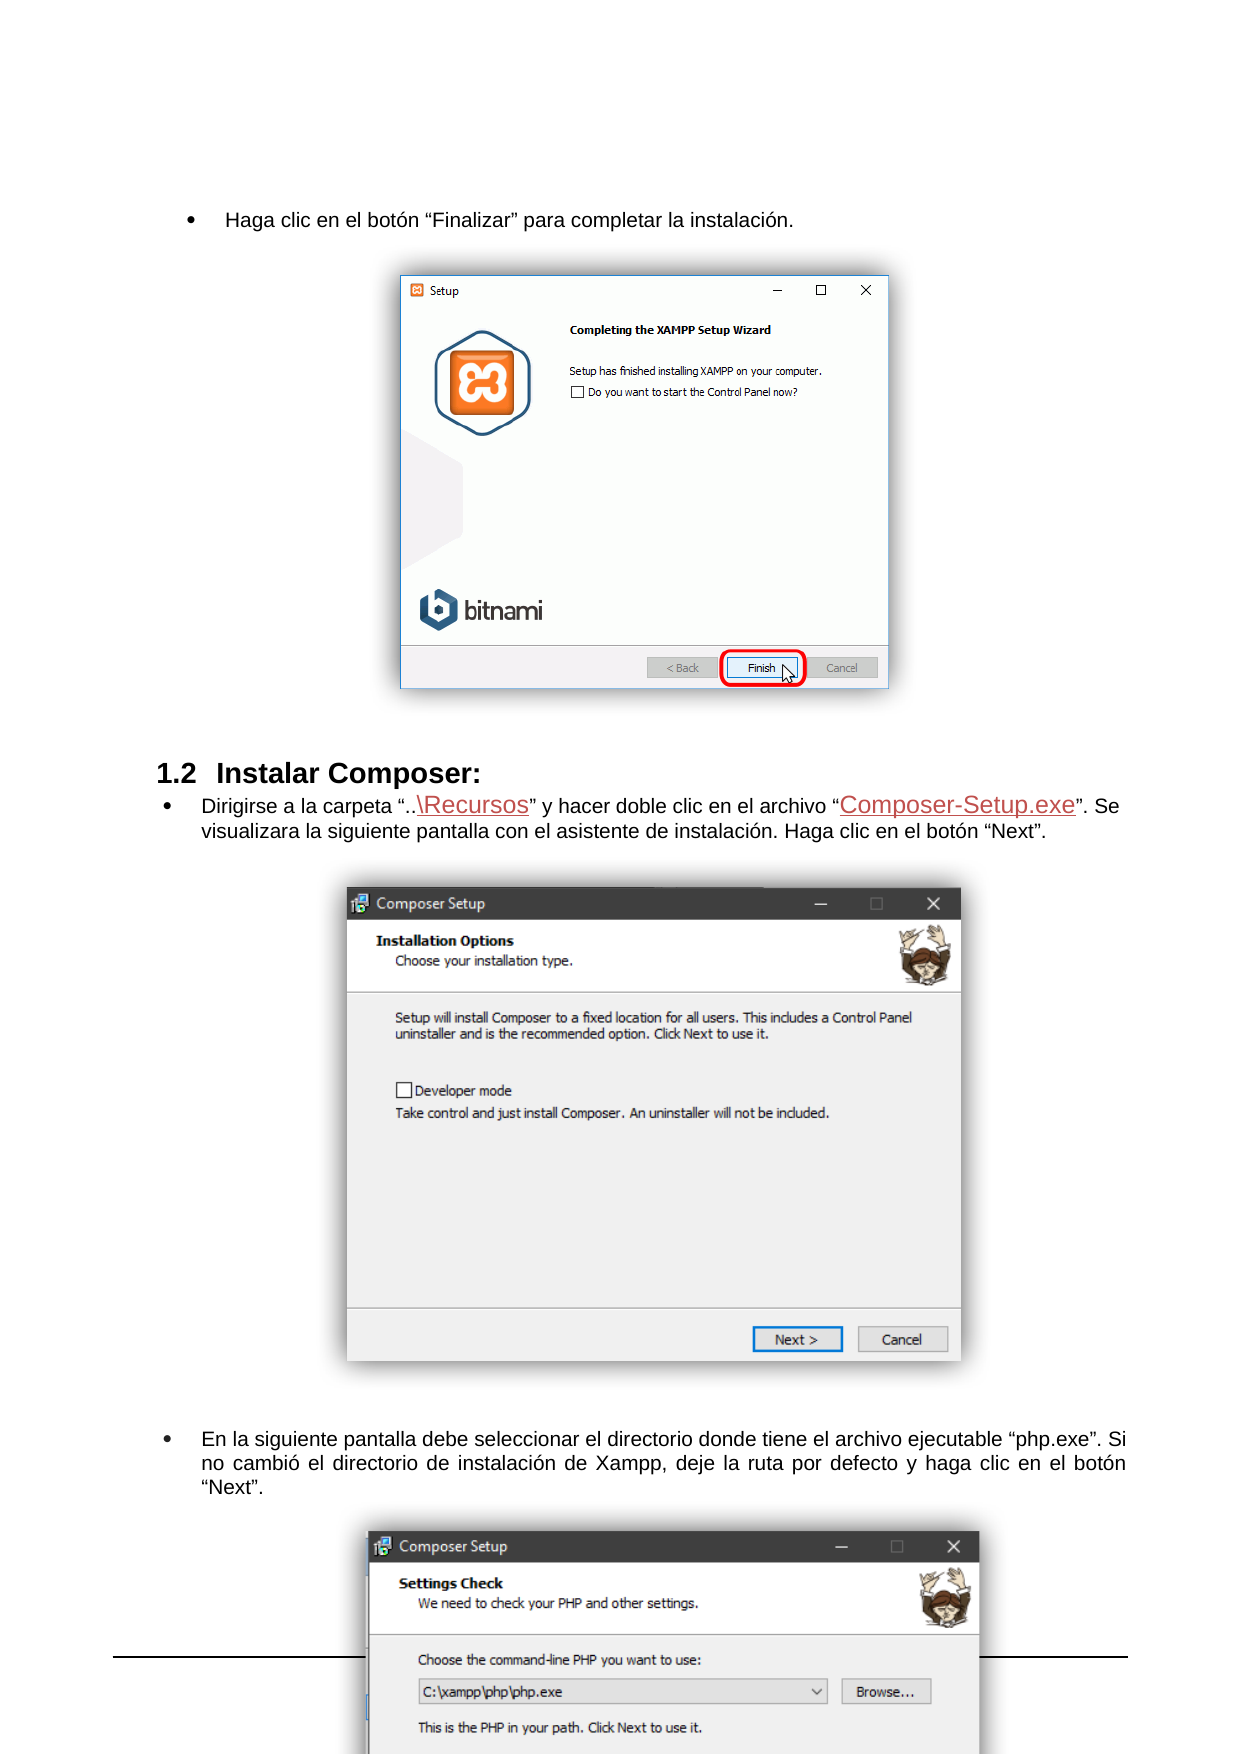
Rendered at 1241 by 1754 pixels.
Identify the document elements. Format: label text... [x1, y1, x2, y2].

list Dirigirse a la carpeta “..\Recursos” y hacer doble clic en el archivo “Composer-Setup.exe”. Se visualizara la siguiente pantalla con el asistente de instalación. Haga clic en el botón “Next”. [164, 790, 1128, 843]
list En la siguiente pantalla debe seleccionar el directorio donde tiene el archivo ejecutable “php.exe”. Si no cambió el directorio de instalación de Xampp, deje la ruta por defecto y haga clic en el botón “Next”. [164, 1427, 1128, 1499]
subtitle Instalar Composer: [156, 756, 1128, 790]
picture [365, 1531, 980, 1754]
picture [400, 275, 889, 689]
picture [346, 887, 961, 1361]
list Haga clic en el botón “Finalizar” para completar la instalación. [187, 208, 1128, 232]
